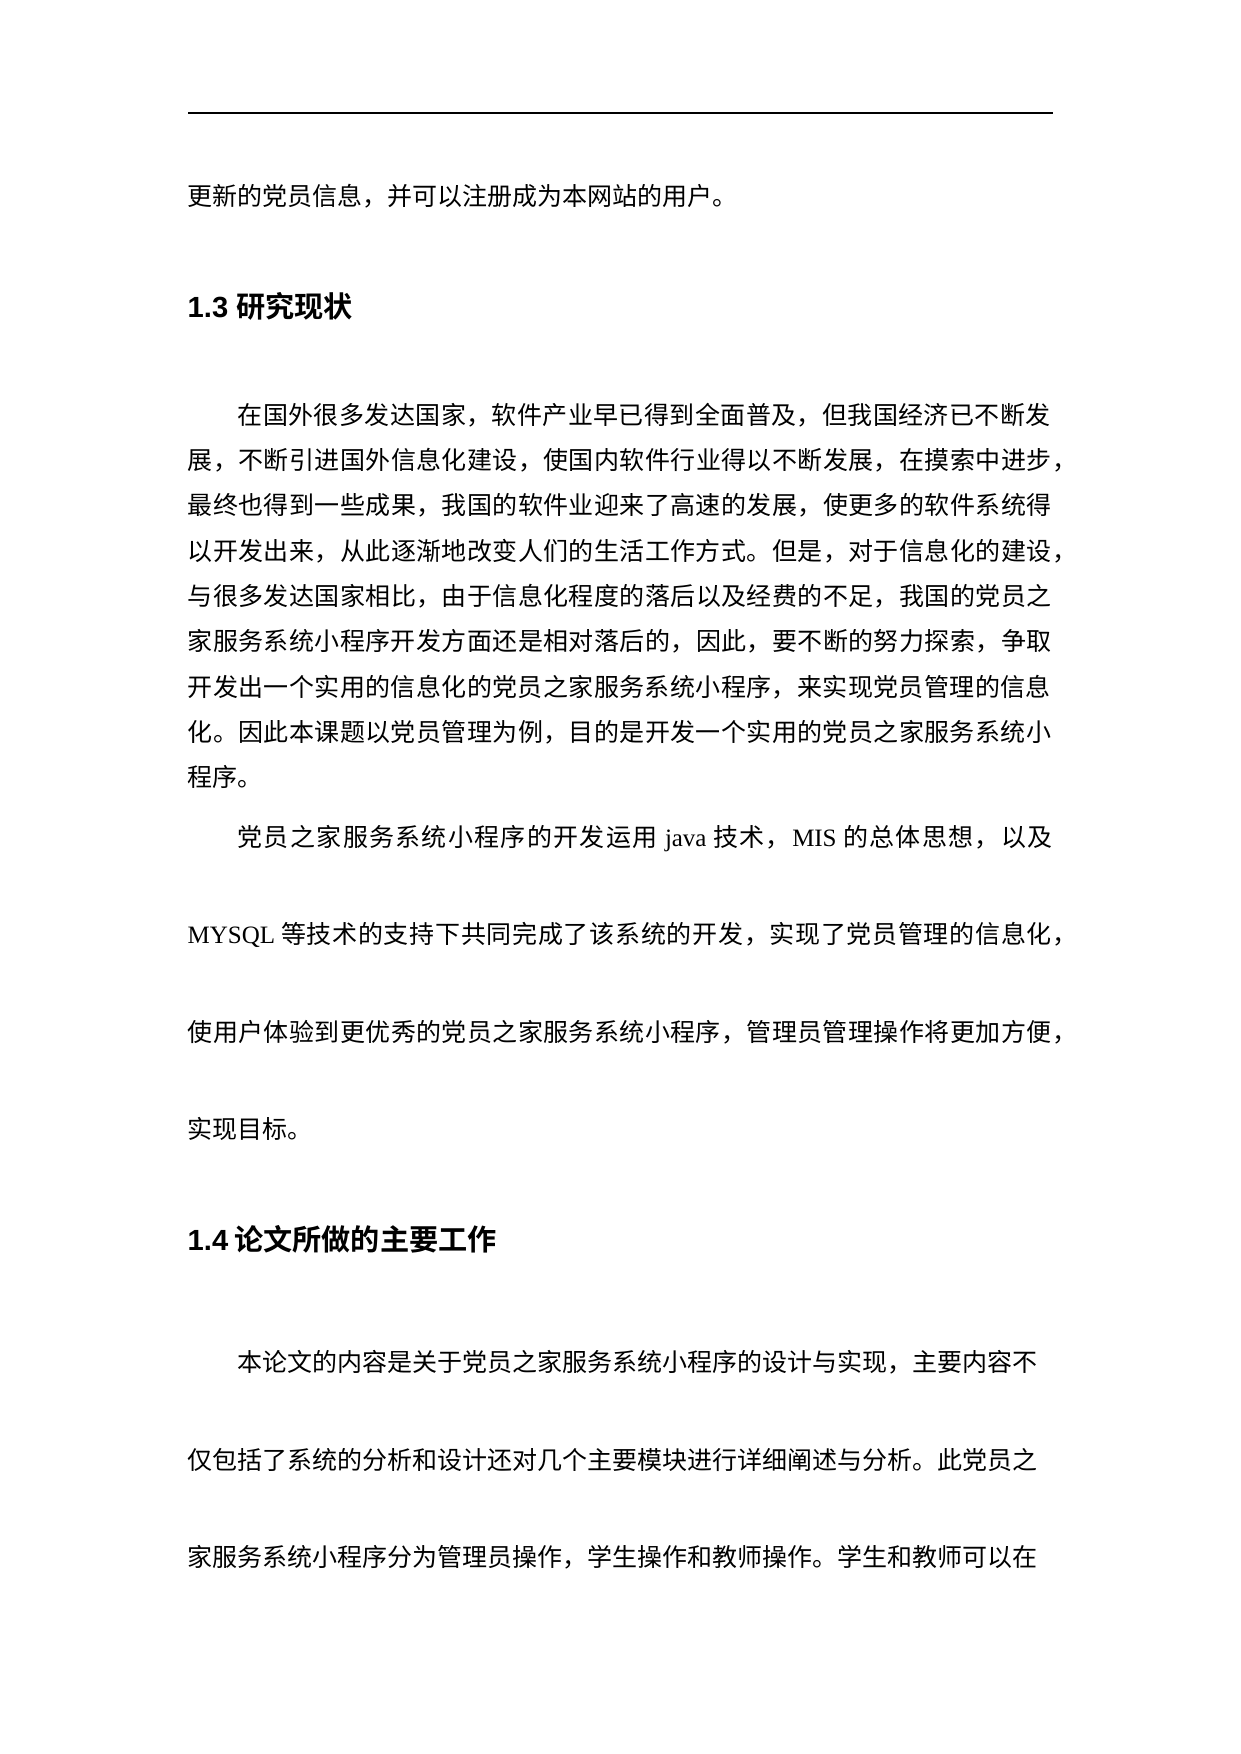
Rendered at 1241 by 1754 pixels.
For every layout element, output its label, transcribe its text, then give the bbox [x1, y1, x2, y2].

subtitle 1.4论文所做的主要工作 [187, 1206, 1053, 1271]
text 党员之家服务系统小程序的开发运用java技术，MIS的总体思想，以及MYSQL等技术的支持下共同完成了该系统的开发，实现了党员管理的信息化，使用户体验到更优秀的党员之家服务系统小程序，管理员管理操作将更加方便，实现目标。 [187, 803, 1053, 1160]
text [187, 162, 1053, 227]
subtitle 1.3 研究现状 [187, 272, 1053, 337]
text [187, 1328, 1053, 1588]
text 在国外很多发达国家，软件产业早已得到全面普及，但我国经济已不断发展，不断引进国外信息化建设，使国内软件行业得以不断发展，在摸索中进步，最终也得到一些成果，我国的软件业迎来了高速的发展，使更多的软件系统得以开发出来，从此逐渐地改变人们的生活工作方式。但是，对于信息化的建设，与很多发达国家相比，由于信息化程度的落后以及经费的不足，我国的党员之家服务系统小程序开发方面还是相对落后的，因此，要不断的努力探索，争取开发出一个实用的信息化的党员之家服务系统小程序，来实现党员管理的信息化。因此本课题以党员管理为例，目的是开发一个实用的党员之家服务系统小程序。 [187, 395, 1053, 794]
